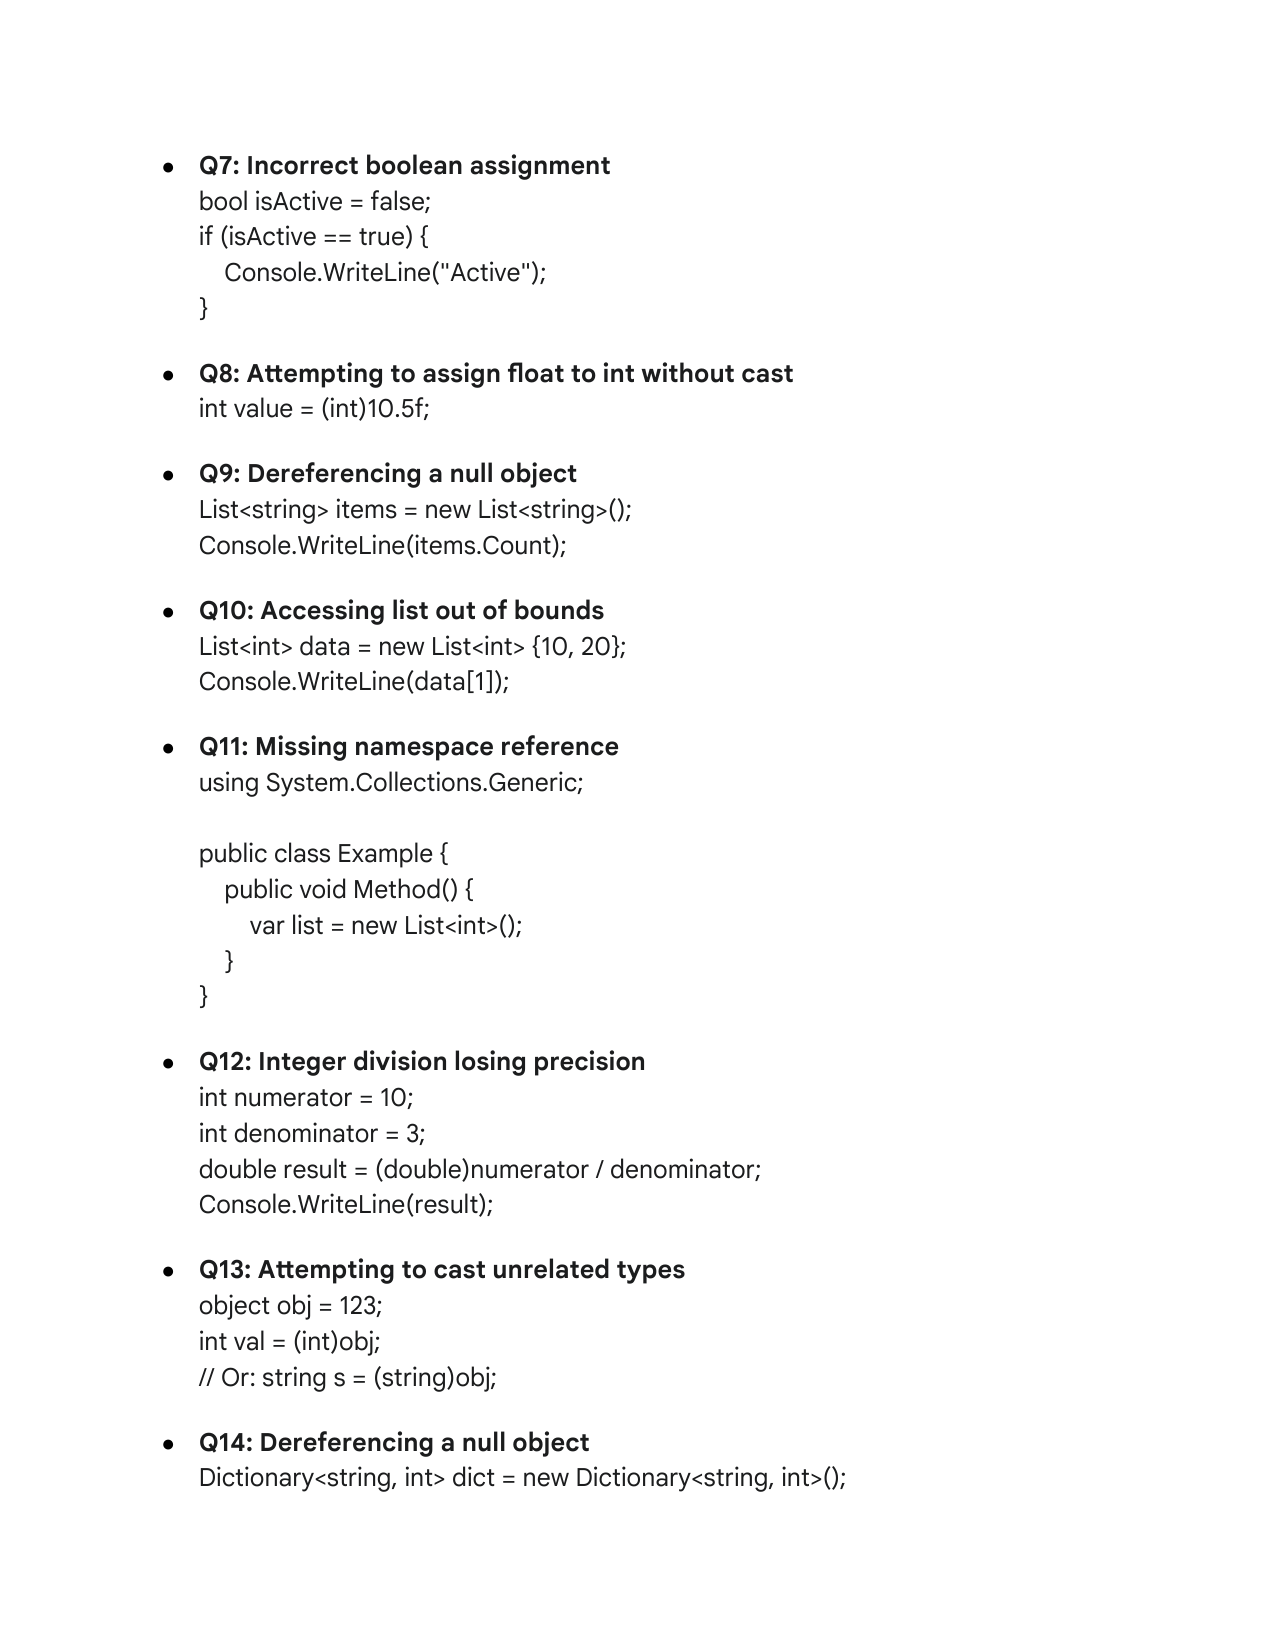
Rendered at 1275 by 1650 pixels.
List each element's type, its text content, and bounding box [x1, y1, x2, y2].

list Q13: Attempting to cast unrelated types object obj = 123; int val = (int)obj; // Or: string s = (string)obj; [161, 1254, 1125, 1423]
list Q8: Attempting to assign float to int without cast int value = (int)10.5f; [161, 358, 1125, 455]
list Q10: Accessing list out of bounds List<int> data = new List<int> {10, 20}; Console.WriteLine(data[1]); [161, 595, 1125, 728]
list Q12: Integer division losing precision int numerator = 10; int denominator = 3; double result = (double)numerator / denominator; Console.WriteLine(result); [161, 1047, 1125, 1251]
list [161, 1427, 1125, 1494]
list Q11: Missing namespace reference using System.Collections.Generic; public class Example { public void Method() { var list = new List<int>(); } } [161, 732, 1125, 1043]
list Q9: Dereferencing a null object List<string> items = new List<string>(); Console.WriteLine(items.Count); [161, 459, 1125, 591]
list Q7: Incorrect boolean assignment bool isActive = false; if (isActive == true) { Console.WriteLine("Active"); } [161, 150, 1125, 354]
